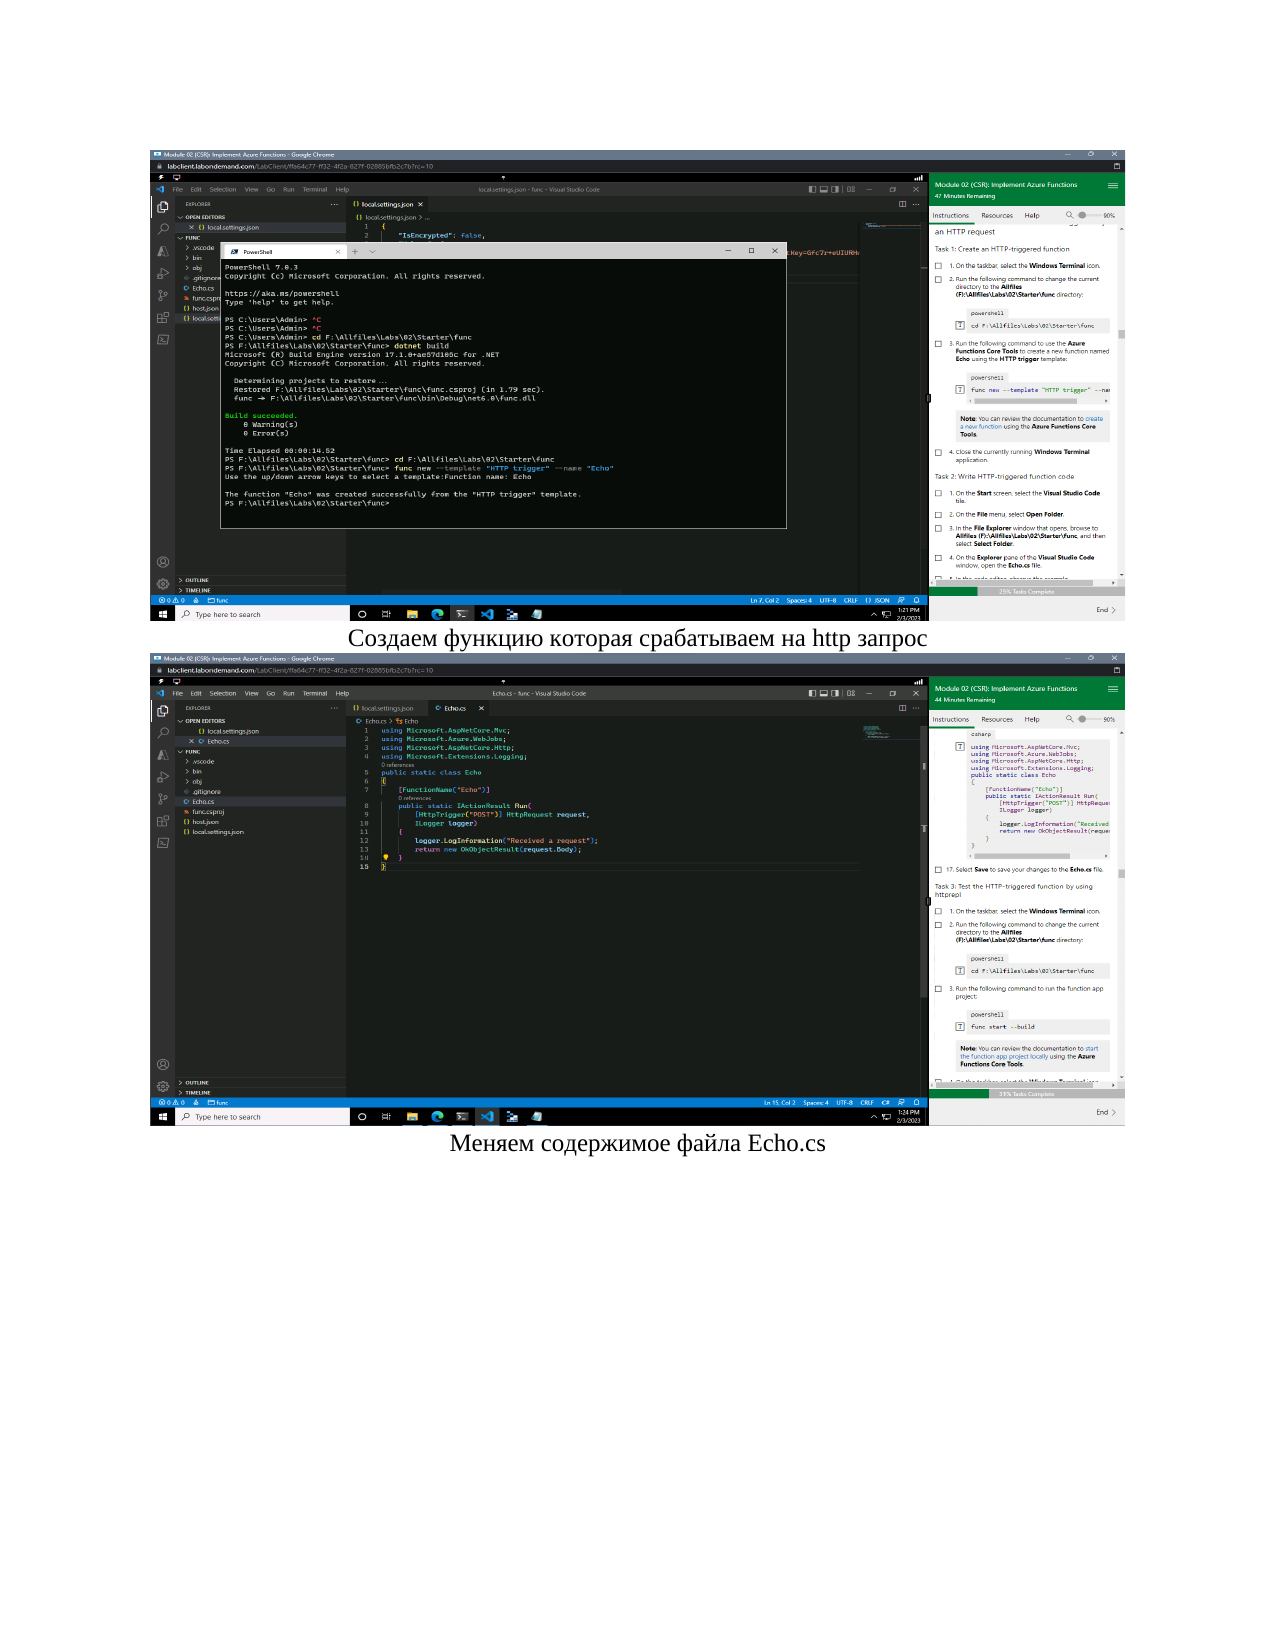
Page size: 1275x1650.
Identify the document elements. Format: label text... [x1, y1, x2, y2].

text Собираем функциюСоздаем функцию которая срабатываем на http запросМеняем содержимое файла Echo.cs Тестируем с помощью утилиты httprepl Убеждаемся в работоспособности [150, 1126, 1125, 1156]
picture [150, 653, 1125, 1126]
picture [150, 150, 1125, 621]
text Собираем функциюСоздаем функцию которая срабатываем на http запросМеняем содержимое файла Echo.cs Тестируем с помощью утилиты httprepl Убеждаемся в работоспособности [150, 621, 1125, 653]
